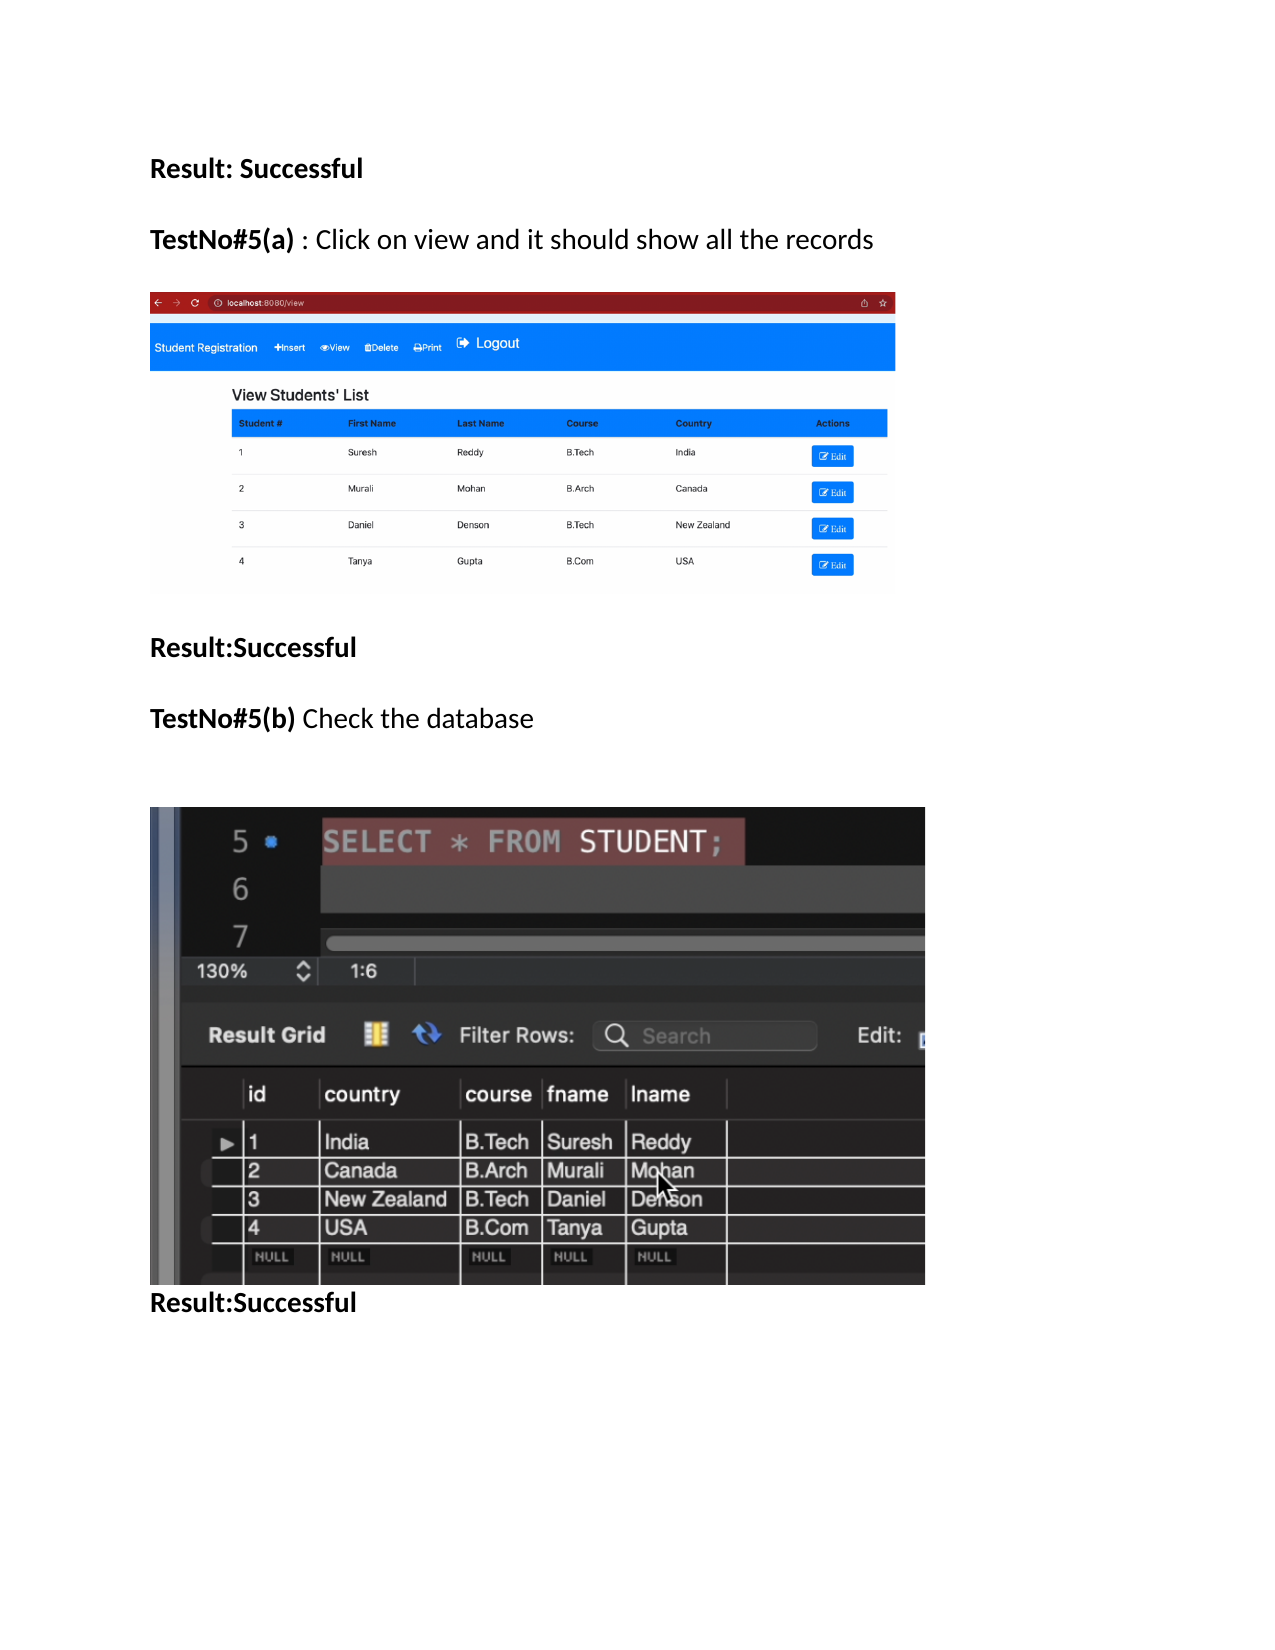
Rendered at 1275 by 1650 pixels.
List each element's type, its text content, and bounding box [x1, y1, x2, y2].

text TestNo#5(a) : Click on view and it should show all the records [150, 221, 1125, 257]
picture [150, 807, 926, 1285]
text Result:Successful [150, 1284, 1125, 1320]
text Result:Successful [150, 629, 1125, 665]
text TestNo#5(b) Check the database [150, 701, 1125, 736]
picture [150, 292, 896, 594]
text Result: Successful [150, 150, 1125, 186]
